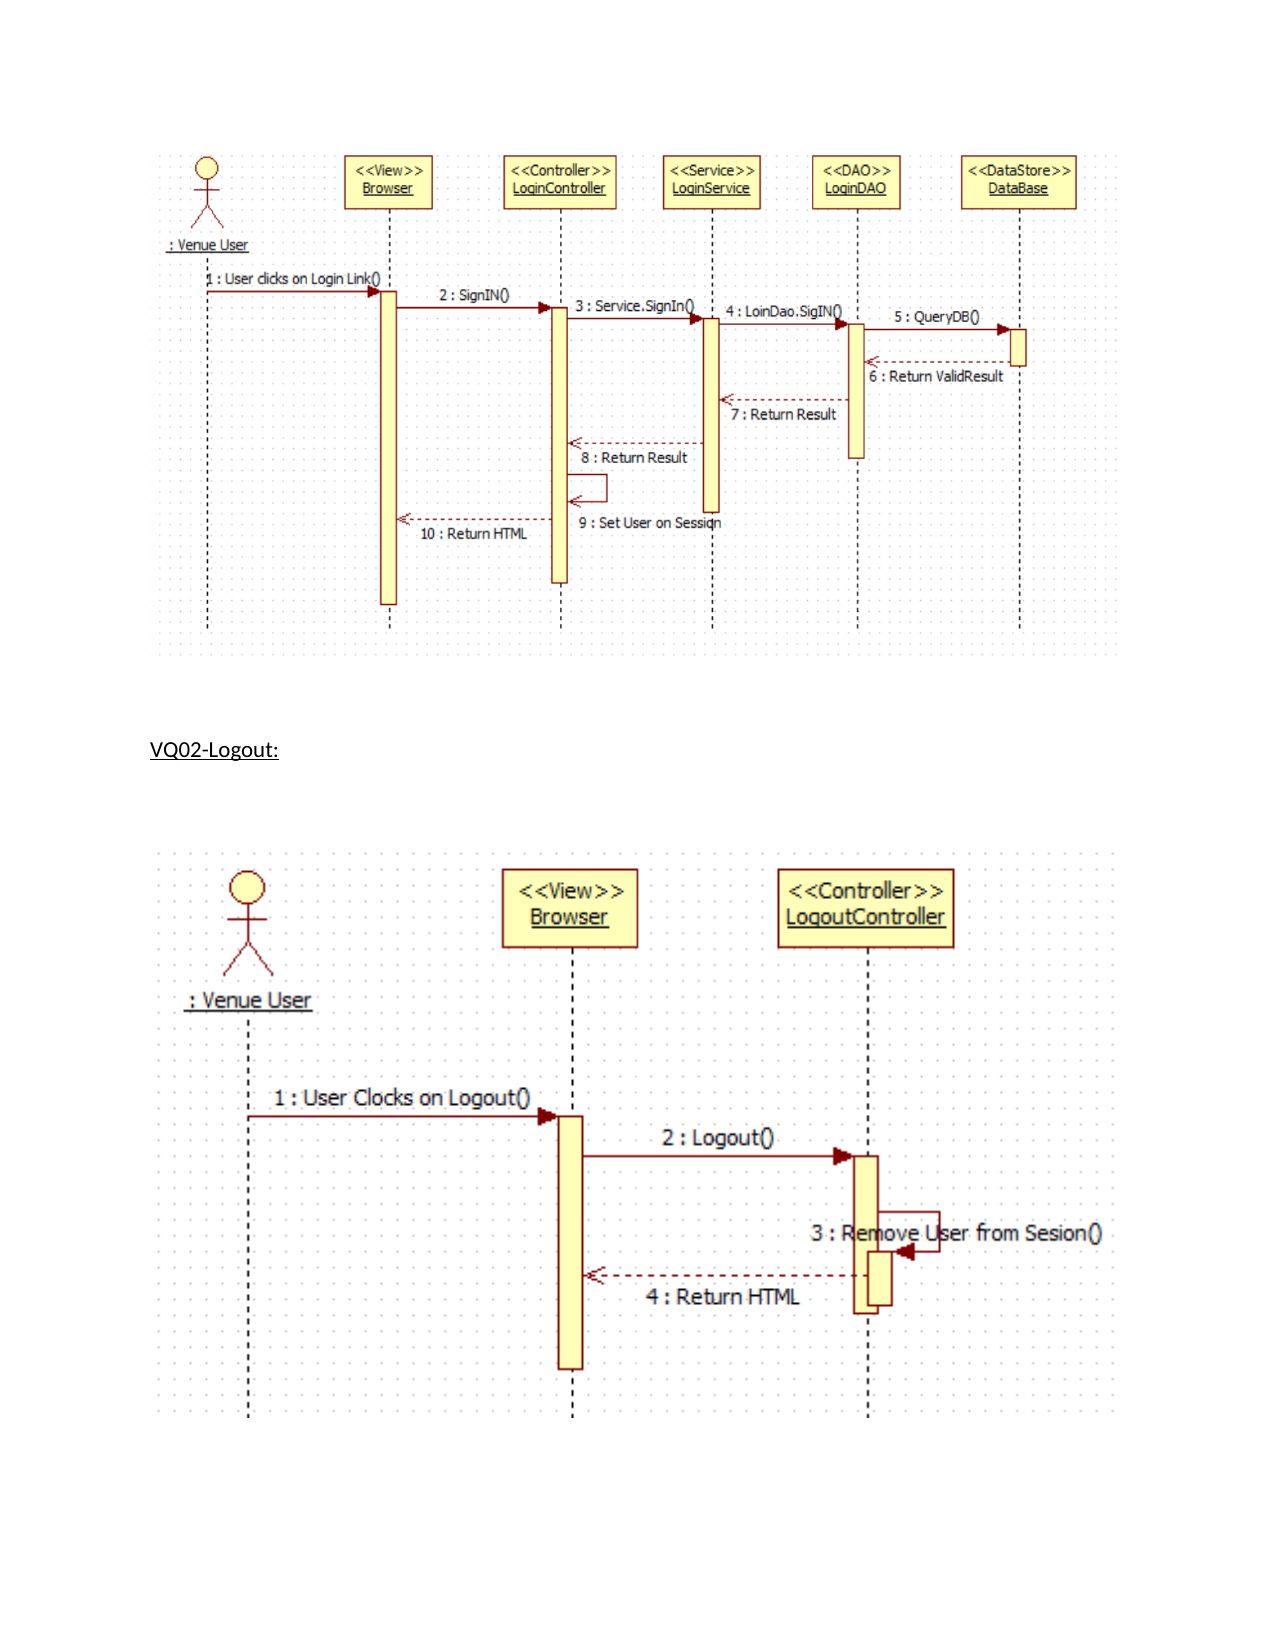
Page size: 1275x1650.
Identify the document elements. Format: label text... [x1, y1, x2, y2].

text VQ02-Logout: [150, 735, 1125, 763]
picture [150, 840, 1124, 1418]
picture [150, 150, 1124, 657]
